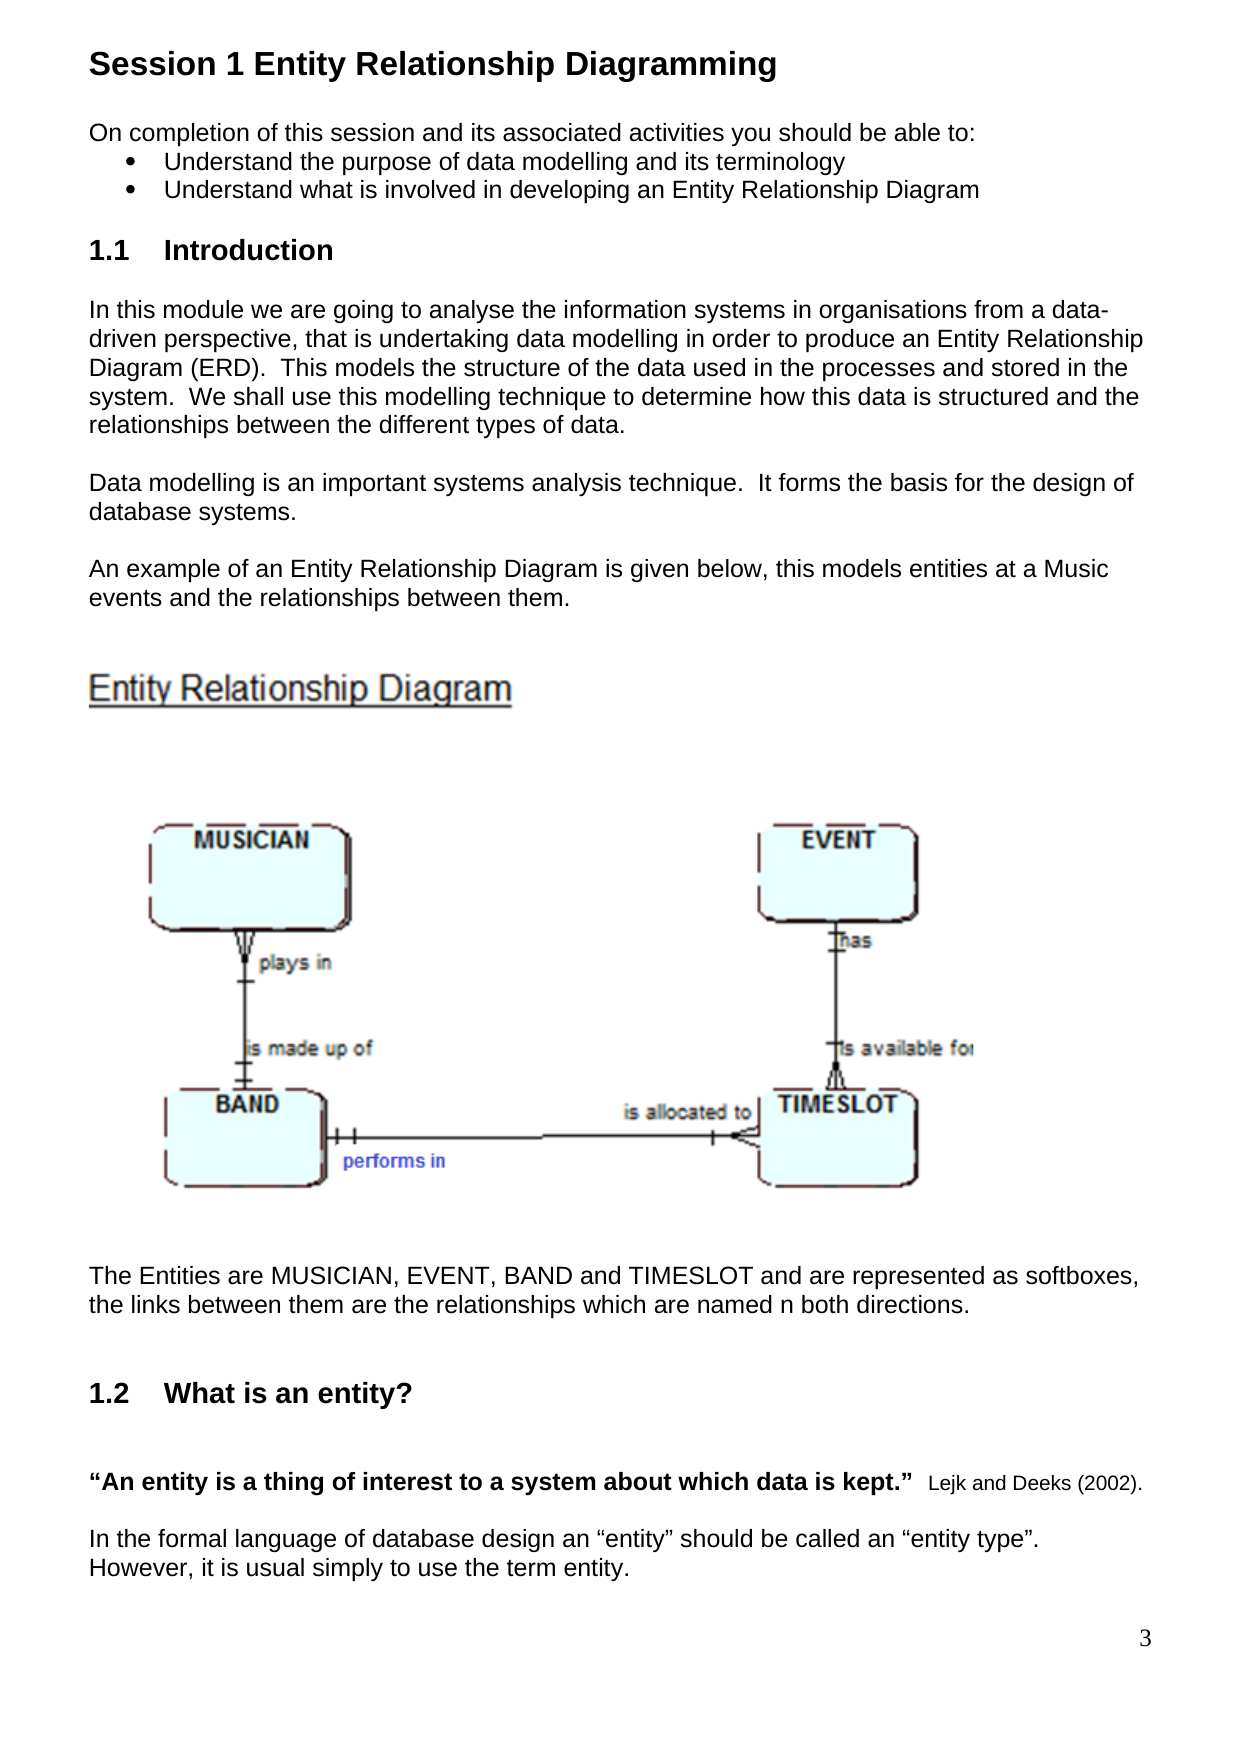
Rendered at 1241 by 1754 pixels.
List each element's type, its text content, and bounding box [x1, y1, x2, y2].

text In this module we are going to analyse the information systems in organisations from a data-driven perspective, that is undertaking data modelling in order to produce an Entity Relationship Diagram (ERD). This models the structure of the data used in the processes and stored in the system. We shall use this modelling technique to determine how this data is structured and the relationships between the different types of data. [89, 295, 1152, 439]
text Data modelling is an important systems analysis technique. It forms the basis for the design of database systems. [89, 468, 1152, 525]
text 1.2 What is an entity? [89, 1376, 1152, 1409]
text In the formal language of database design an “entity” should be called an “entity type”. However, it is usual simply to use the term entity. [89, 1524, 1152, 1582]
list Understand what is involved in developing an Entity Relationship Diagram [126, 175, 1152, 204]
list Understand the purpose of data modelling and its terminology [126, 147, 1152, 175]
text “An entity is a thing of interest to a system about which data is kept.” Lejk and Deeks (2002). [89, 1467, 1152, 1496]
text On completion of this session and its associated activities you should be able to: [89, 118, 1152, 147]
subtitle Session 1 Entity Relationship Diagramming [89, 44, 1152, 83]
text The Entities are MUSICIAN, EVENT, BAND and TIMESLOT and are represented as softboxes, the links between them are the relationships which are named n both directions. [89, 1261, 1152, 1318]
text An example of an Entity Relationship Diagram is given below, this models entities at a Music events and the relationships between them. [89, 554, 1152, 612]
text 1.1 Introduction [89, 233, 1152, 267]
picture [88, 669, 986, 1204]
